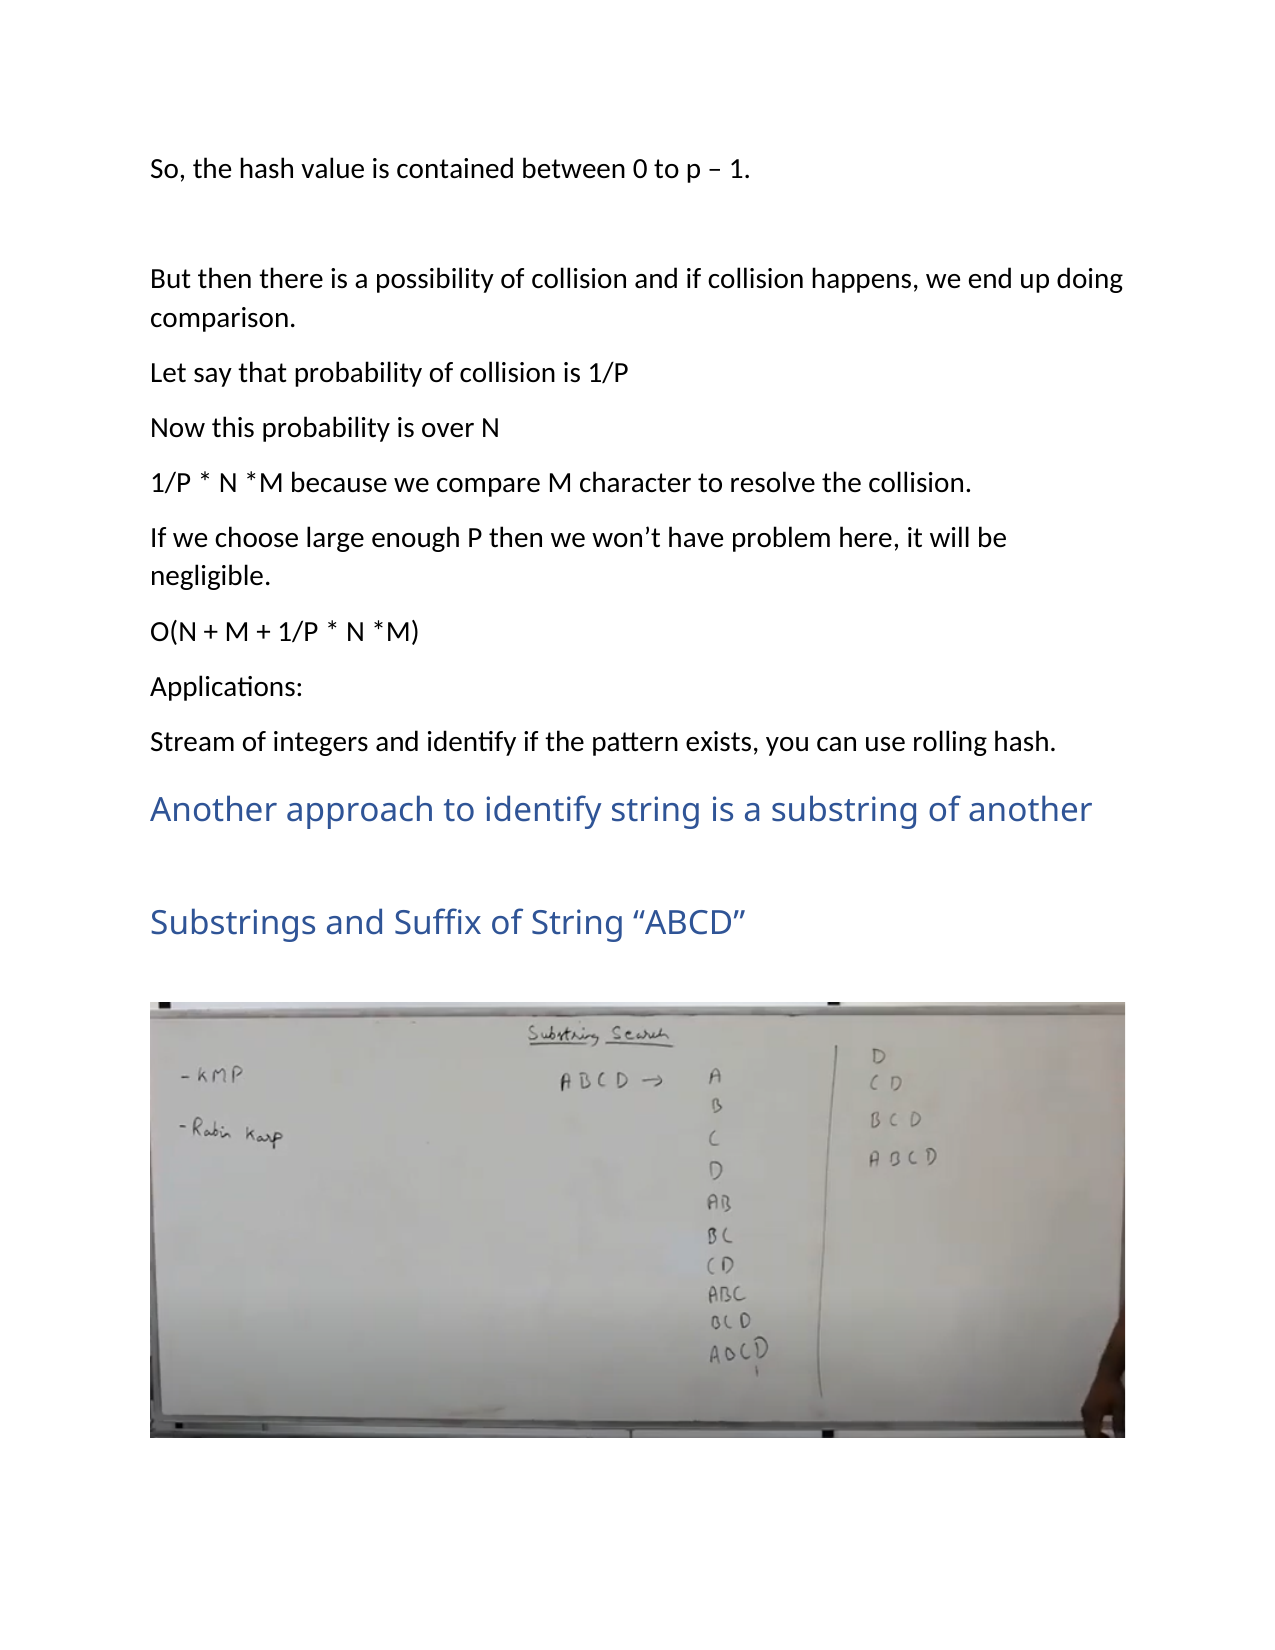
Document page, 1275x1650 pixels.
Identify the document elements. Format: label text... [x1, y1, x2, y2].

subtitle Substrings and Suffix of String “ABCD” [150, 899, 1125, 944]
text Let say that probability of collision is 1/P [150, 354, 1125, 389]
text So, the hash value is contained between 0 to p – 1. [150, 150, 1125, 186]
text Stream of integers and identify if the pattern exists, you can use rolling hash. [150, 723, 1125, 758]
text O(N + M + 1/P * N *M) [150, 613, 1125, 648]
text But then there is a possibility of collision and if collision happens, we end up doing comparison. [150, 260, 1125, 334]
text Applications: [150, 668, 1125, 703]
text If we choose large enough P then we won’t have problem here, it will be negligible. [150, 519, 1125, 593]
text 1/P * N *M because we compare M character to resolve the collision. [150, 464, 1125, 499]
picture [150, 1002, 1125, 1438]
subtitle Another approach to identify string is a substring of another [150, 786, 1125, 832]
text Now this probability is over N [150, 409, 1125, 444]
